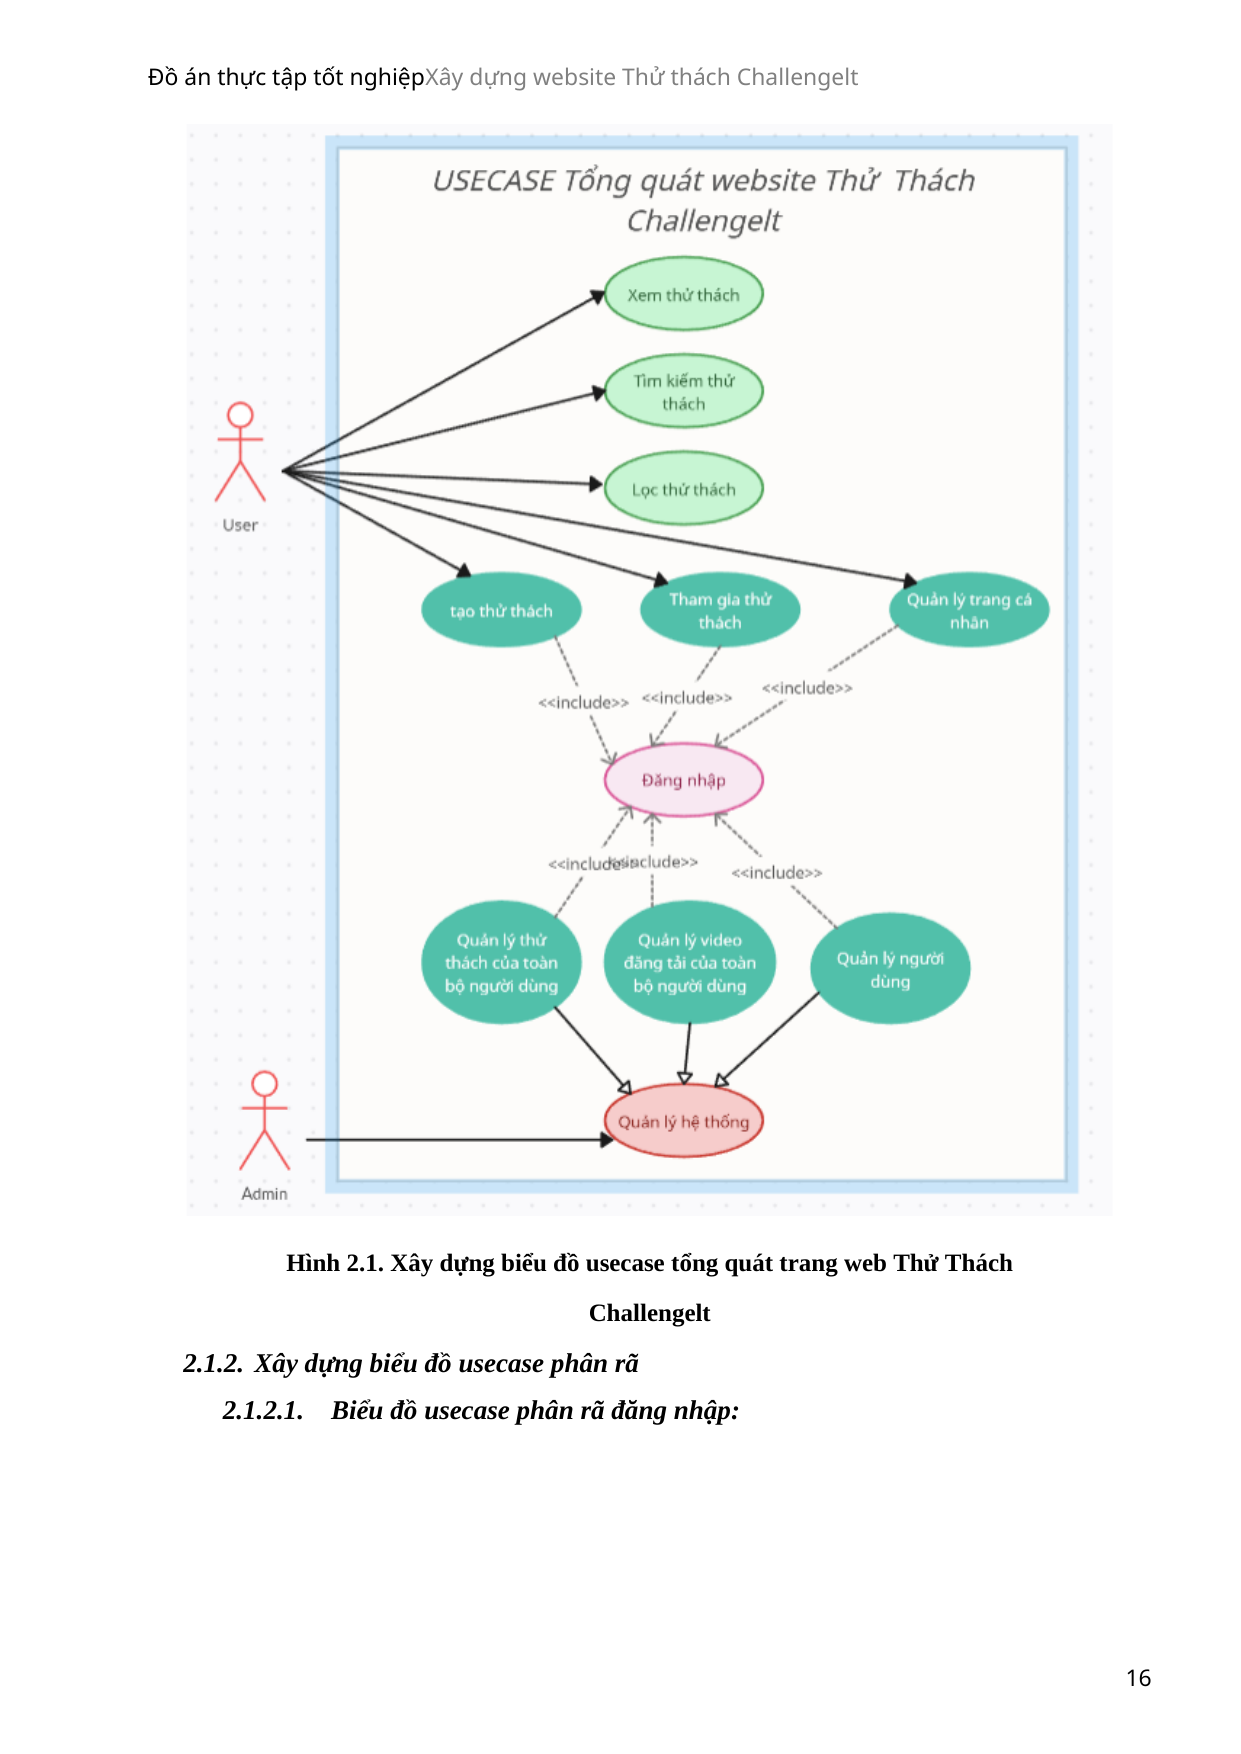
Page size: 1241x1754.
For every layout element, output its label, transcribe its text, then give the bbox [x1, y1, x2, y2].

picture [186, 124, 1113, 1216]
list Biểu đồ usecase phân rã đăng nhập: [223, 1394, 1152, 1425]
text Hình 2.1. Xây dựng biểu đồ usecase tổng quát trang web Thử Thách [148, 1248, 1152, 1277]
text Challengelt [148, 1298, 1152, 1327]
list Xây dựng biểu đồ usecase phân rã [183, 1347, 1152, 1378]
